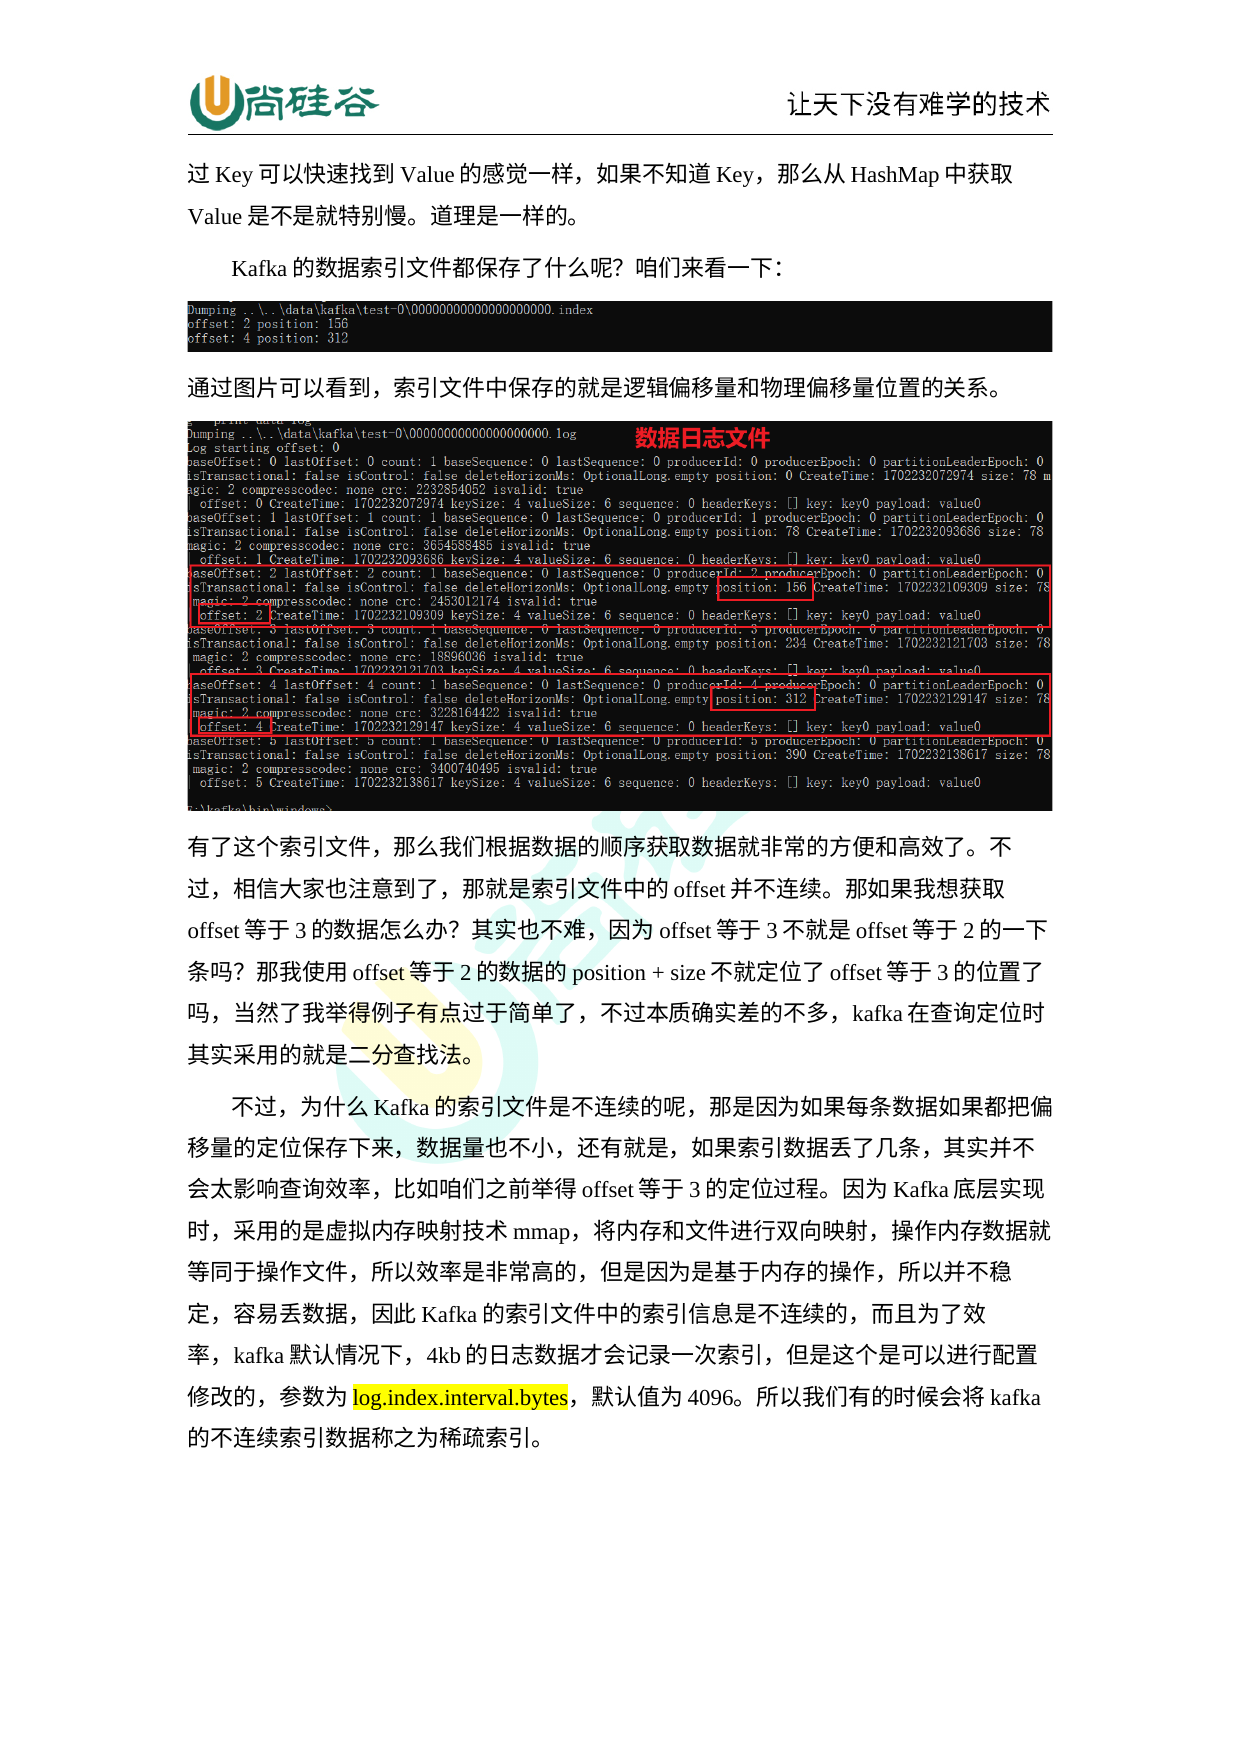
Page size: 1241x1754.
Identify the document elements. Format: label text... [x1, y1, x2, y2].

text 有了这个索引文件，那么我们根据数据的顺序获取数据就非常的方便和高效了。不过，相信大家也注意到了，那就是索引文件中的offset并不连续。那如果我想获取offset等于3的数据怎么办？其实也不难，因为offset等于3不就是offset等于2的一下条吗？那我使用offset等于2的数据的position + size不就定位了offset等于3的位置了吗，当然了我举得例子有点过于简单了，不过本质确实差的不多，kafka在查询定位时其实采用的就是二分查找法。 [187, 829, 1053, 1070]
picture [187, 421, 1053, 811]
text 通过图片可以看到，索引文件中保存的就是逻辑偏移量和物理偏移量位置的关系。 [187, 370, 1053, 403]
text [187, 156, 1053, 231]
picture [187, 301, 1053, 352]
text 不过，为什么Kafka的索引文件是不连续的呢，那是因为如果每条数据如果都把偏移量的定位保存下来，数据量也不小，还有就是，如果索引数据丢了几条，其实并不会太影响查询效率，比如咱们之前举得offset等于3的定位过程。因为Kafka底层实现时，采用的是虚拟内存映射技术mmap，将内存和文件进行双向映射，操作内存数据就等同于操作文件，所以效率是非常高的，但是因为是基于内存的操作，所以并不稳定，容易丢数据，因此Kafka的索引文件中的索引信息是不连续的，而且为了效率，kafka默认情况下，4kb的日志数据才会记录一次索引，但是这个是可以进行配置修改的，参数为log.index.interval.bytes，默认值为4096。所以我们有的时候会将kafka的不连续索引数据称之为稀疏索引。 [187, 1088, 1053, 1453]
text Kafka的数据索引文件都保存了什么呢？咱们来看一下： [187, 249, 1053, 283]
picture [187, 73, 1053, 132]
